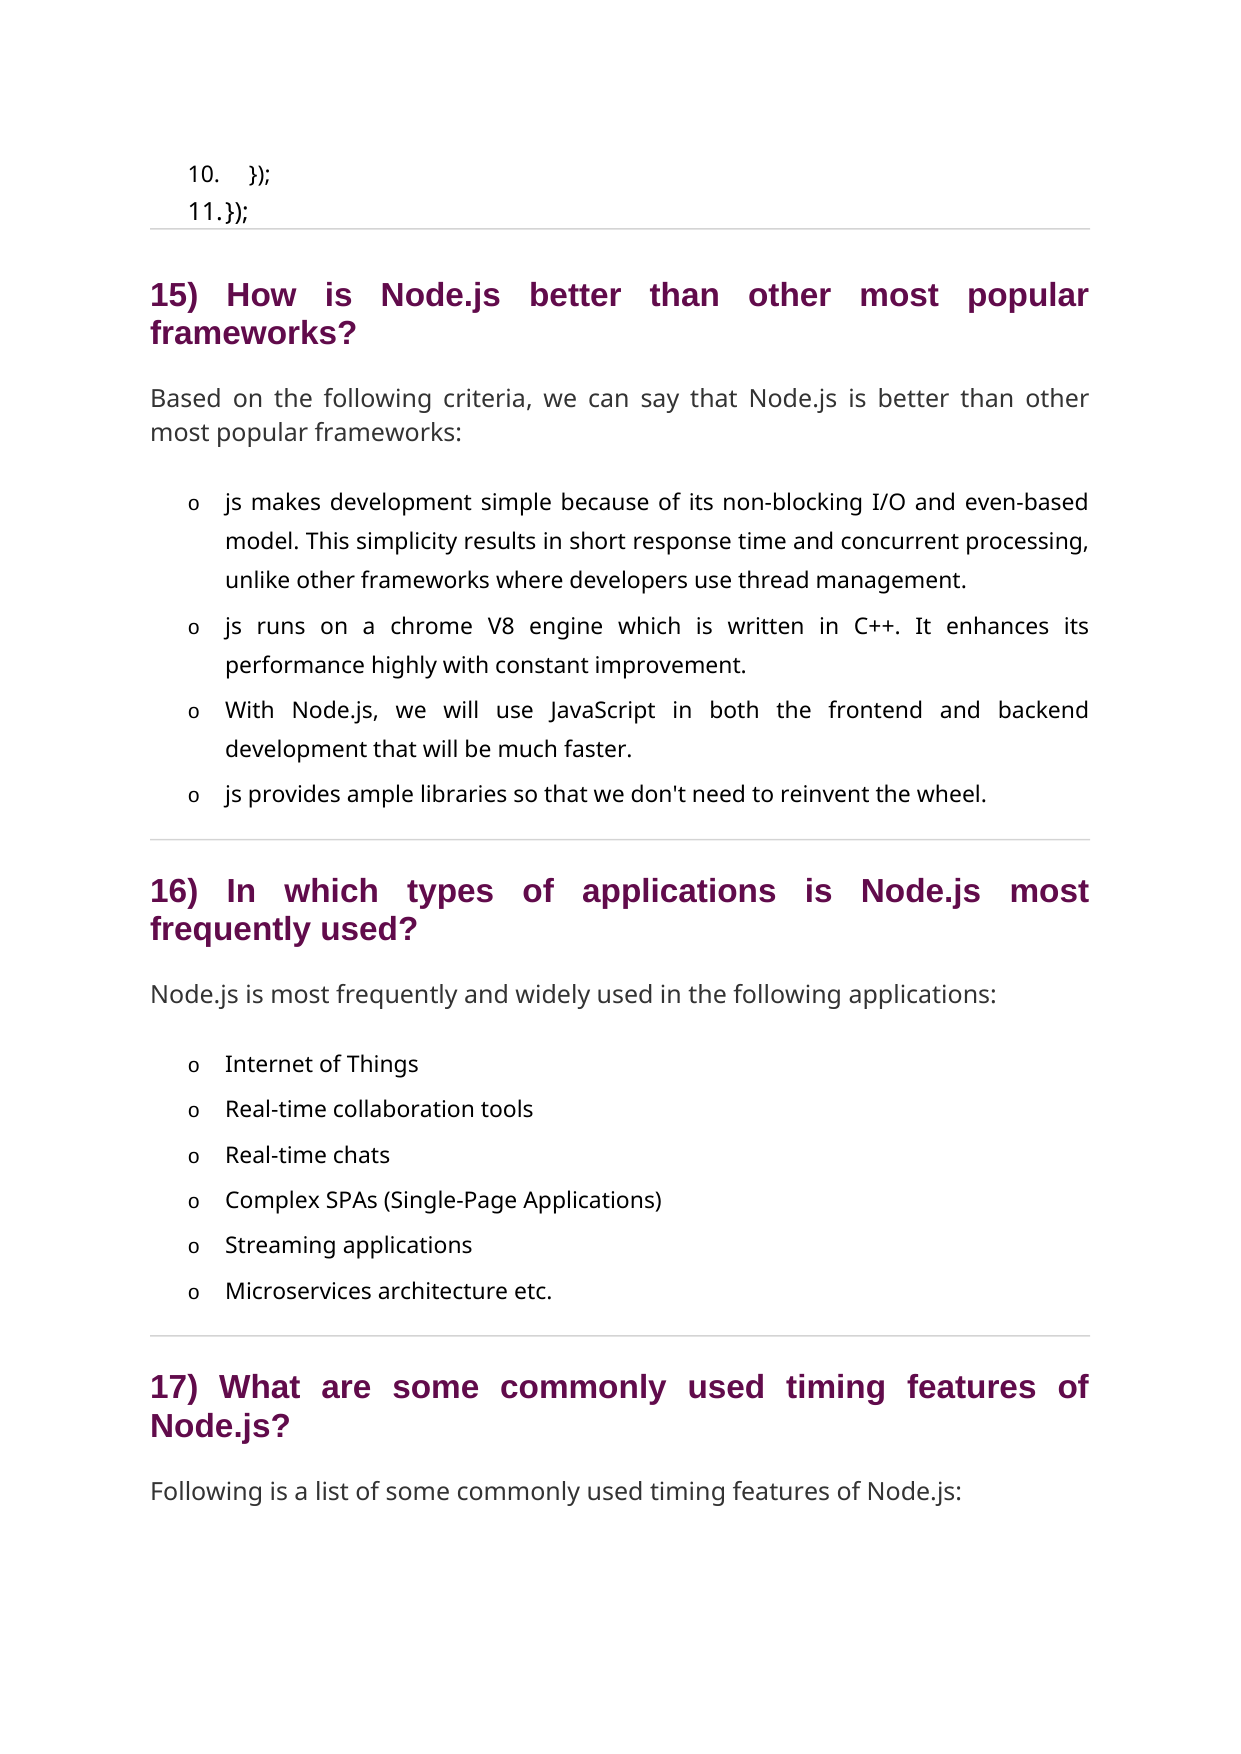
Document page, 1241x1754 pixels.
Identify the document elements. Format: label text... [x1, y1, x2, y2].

text Based on the following criteria, we can say that Node.js is better than other most popular frameworks: [150, 381, 1090, 449]
list Real-time chats [187, 1131, 1090, 1170]
subtitle 15) How is Node.js better than other most popular frameworks? [150, 275, 1090, 352]
list }); [187, 189, 1090, 228]
text Node.js is most frequently and widely used in the following applications: [150, 977, 1090, 1011]
subtitle 16) In which types of applications is Node.js most frequently used? [150, 871, 1090, 948]
list Internet of Things [187, 1040, 1090, 1079]
list Microservices architecture etc. [187, 1267, 1090, 1306]
subtitle 17) What are some commonly used timing features of Node.js? [150, 1367, 1090, 1444]
list js runs on a chrome V8 engine which is written in C++. It enhances its performance highly with constant improvement. [187, 602, 1090, 680]
list Complex SPAs (Single-Page Applications) [187, 1176, 1090, 1215]
list }); [187, 150, 1090, 189]
list With Node.js, we will use JavaScript in both the frontend and backend development that will be much faster. [187, 686, 1090, 764]
text Following is a list of some commonly used timing features of Node.js: [150, 1473, 1090, 1507]
list js provides ample libraries so that we don't need to reinvent the wheel. [187, 771, 1090, 809]
list Streaming applications [187, 1221, 1090, 1261]
list Real-time collaboration tools [187, 1086, 1090, 1124]
list js makes development simple because of its non-blocking I/O and even-based model. This simplicity results in short response time and concurrent processing, unlike other frameworks where developers use thread management. [187, 478, 1090, 596]
